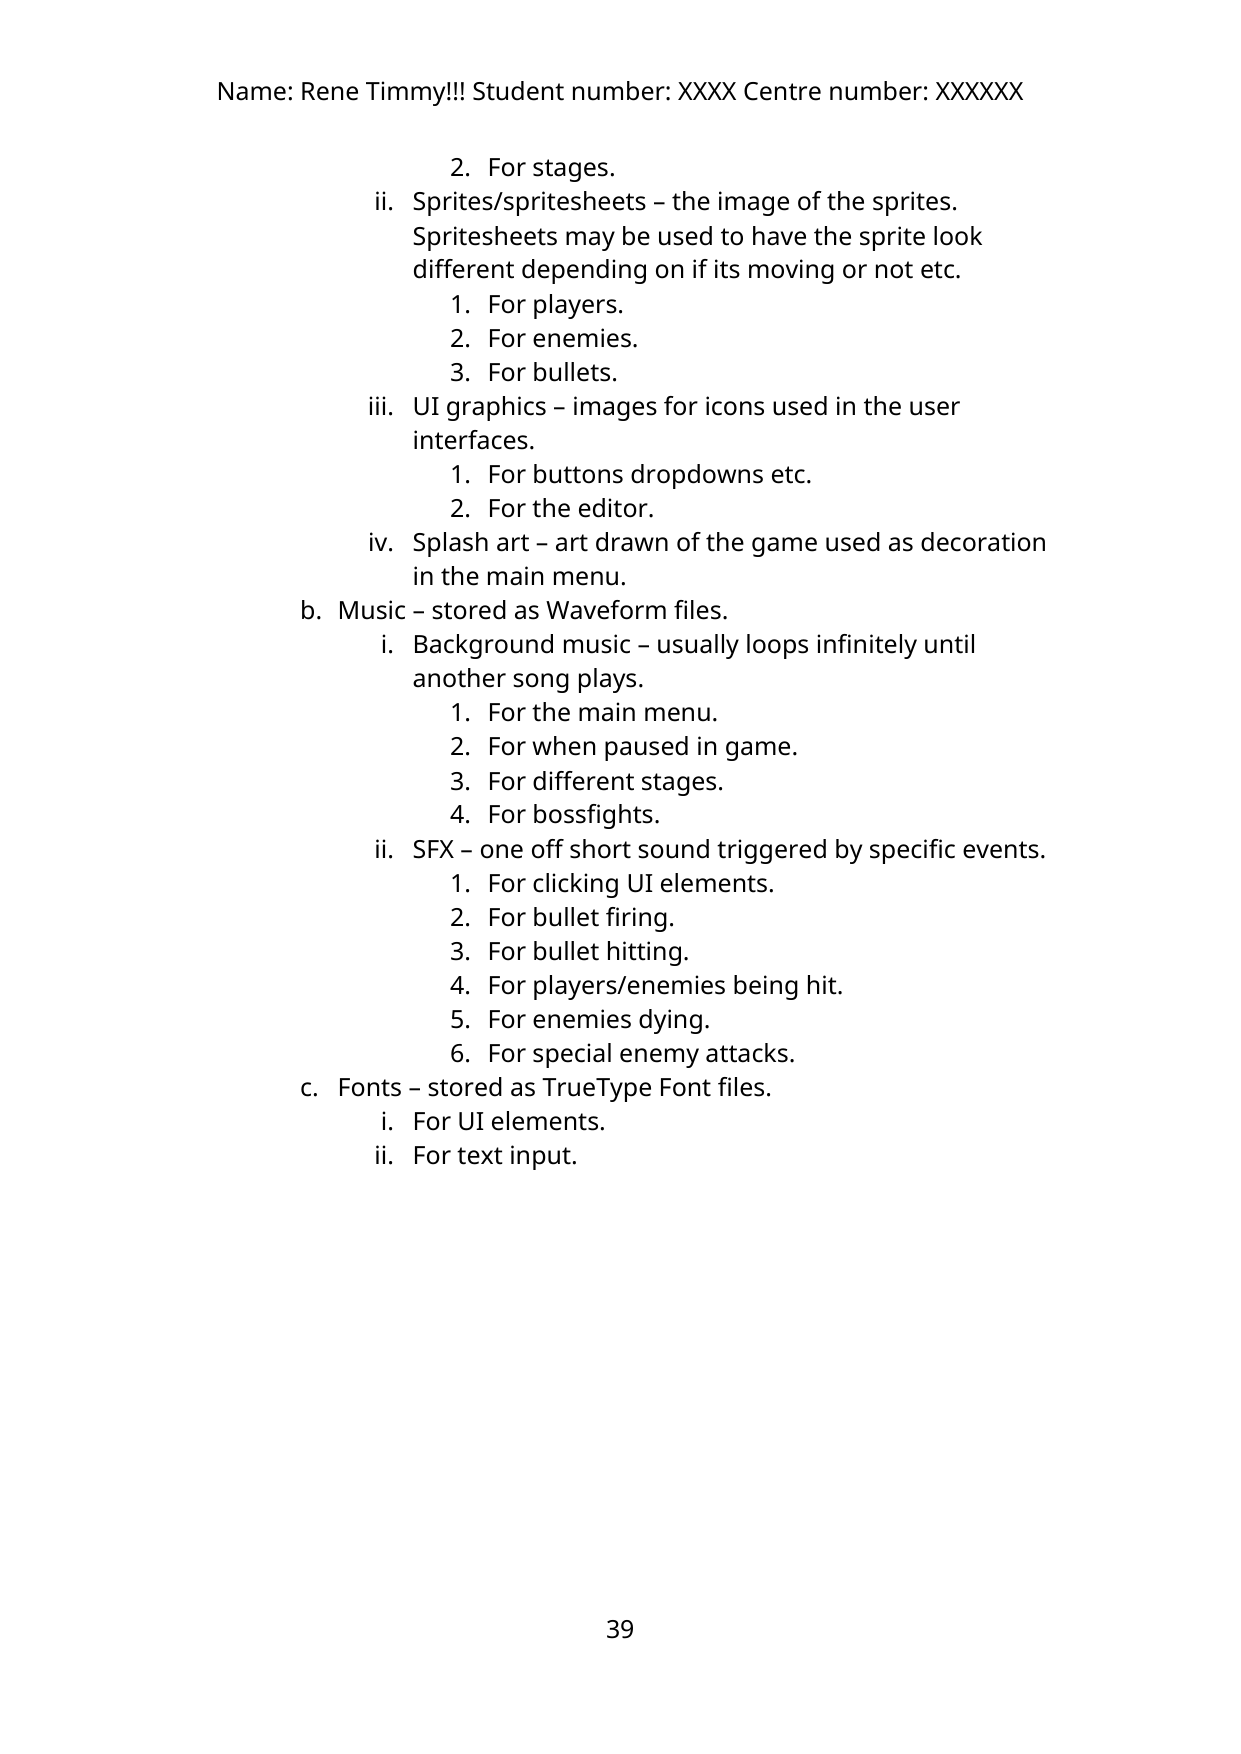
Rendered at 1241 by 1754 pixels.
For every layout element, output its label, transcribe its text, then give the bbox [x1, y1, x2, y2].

list Background music – usually loops infinitely until another song plays. [394, 627, 1053, 695]
list Splash art – art drawn of the game used as decoration in the main menu. [394, 525, 1053, 593]
list For bullet hitting. [450, 933, 1053, 967]
list Sprites/spritesheets – the image of the sprites. Spritesheets may be used to have the sprite look different depending on if its moving or not etc. [394, 184, 1053, 286]
list For enemies dying. [450, 1002, 1053, 1036]
list For when paused in game. [450, 729, 1053, 763]
list For special enemy attacks. [450, 1036, 1053, 1070]
list For bullets. [450, 354, 1053, 388]
list For bossfights. [450, 797, 1053, 831]
list For the editor. [450, 491, 1053, 525]
list For players/enemies being hit. [450, 967, 1053, 1002]
list For buttons dropdowns etc. [450, 457, 1053, 491]
list For enemies. [450, 320, 1053, 354]
list For different stages. [450, 763, 1053, 797]
list For bullet firing. [450, 899, 1053, 933]
list Fonts – stored as TrueType Font files. [300, 1070, 1053, 1104]
list For text input. [394, 1138, 1053, 1172]
list For UI elements. [394, 1104, 1053, 1138]
list Music – stored as Waveform files. [300, 593, 1053, 627]
list For clicking UI elements. [450, 865, 1053, 899]
list For stages. [450, 150, 1053, 184]
list For players. [450, 286, 1053, 320]
list UI graphics – images for icons used in the user interfaces. [394, 388, 1053, 457]
list For the main menu. [450, 695, 1053, 729]
list SFX – one off short sound triggered by specific events. [394, 831, 1053, 865]
